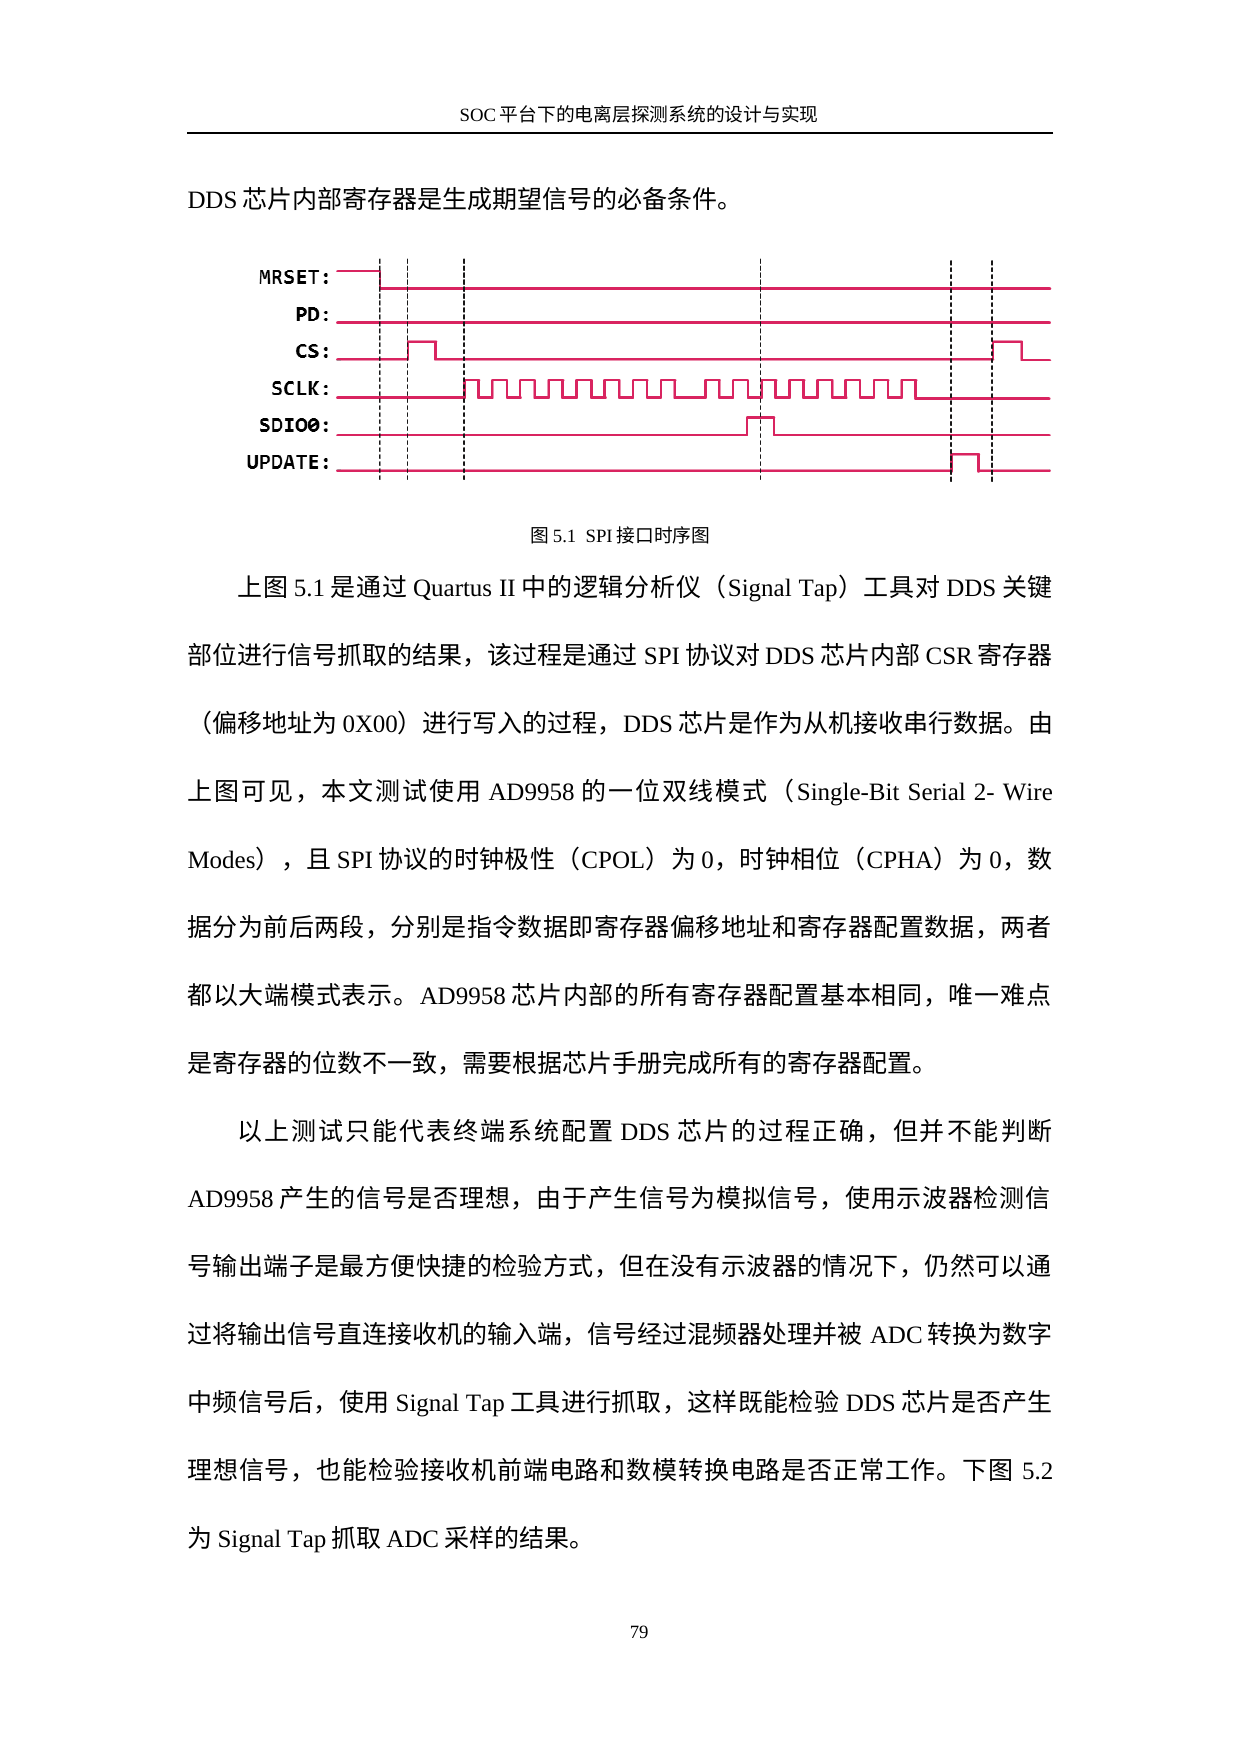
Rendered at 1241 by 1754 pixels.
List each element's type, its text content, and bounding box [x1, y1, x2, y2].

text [187, 164, 1053, 231]
text 以上测试只能代表终端系统配置DDS芯片的过程正确，但并不能判断AD9958产生的信号是否理想，由于产生信号为模拟信号，使用示波器检测信号输出端子是最方便快捷的检验方式，但在没有示波器的情况下，仍然可以通过将输出信号直连接收机的输入端，信号经过混频器处理并被ADC转换为数字中频信号后，使用Signal Tap工具进行抓取，这样既能检验DDS芯片是否产生理想信号，也能检验接收机前端电路和数模转换电路是否正常工作。下图5.2为Signal Tap抓取ADC采样的结果。 [187, 1095, 1053, 1571]
picture [187, 231, 1073, 490]
text 图5.1 SPI接口时序图 [187, 518, 1053, 552]
text 上图5.1是通过Quartus II中的逻辑分析仪（Signal Tap）工具对DDS关键部位进行信号抓取的结果，该过程是通过SPI协议对DDS芯片内部CSR寄存器（偏移地址为0X00）进行写入的过程，DDS芯片是作为从机接收串行数据。由上图可见，本文测试使用AD9958的一位双线模式（Single-Bit Serial 2- Wire Modes），且SPI协议的时钟极性（CPOL）为0，时钟相位（CPHA）为0，数据分为前后两段，分别是指令数据即寄存器偏移地址和寄存器配置数据，两者都以大端模式表示。AD9958芯片内部的所有寄存器配置基本相同，唯一难点是寄存器的位数不一致，需要根据芯片手册完成所有的寄存器配置。 [187, 552, 1053, 1095]
